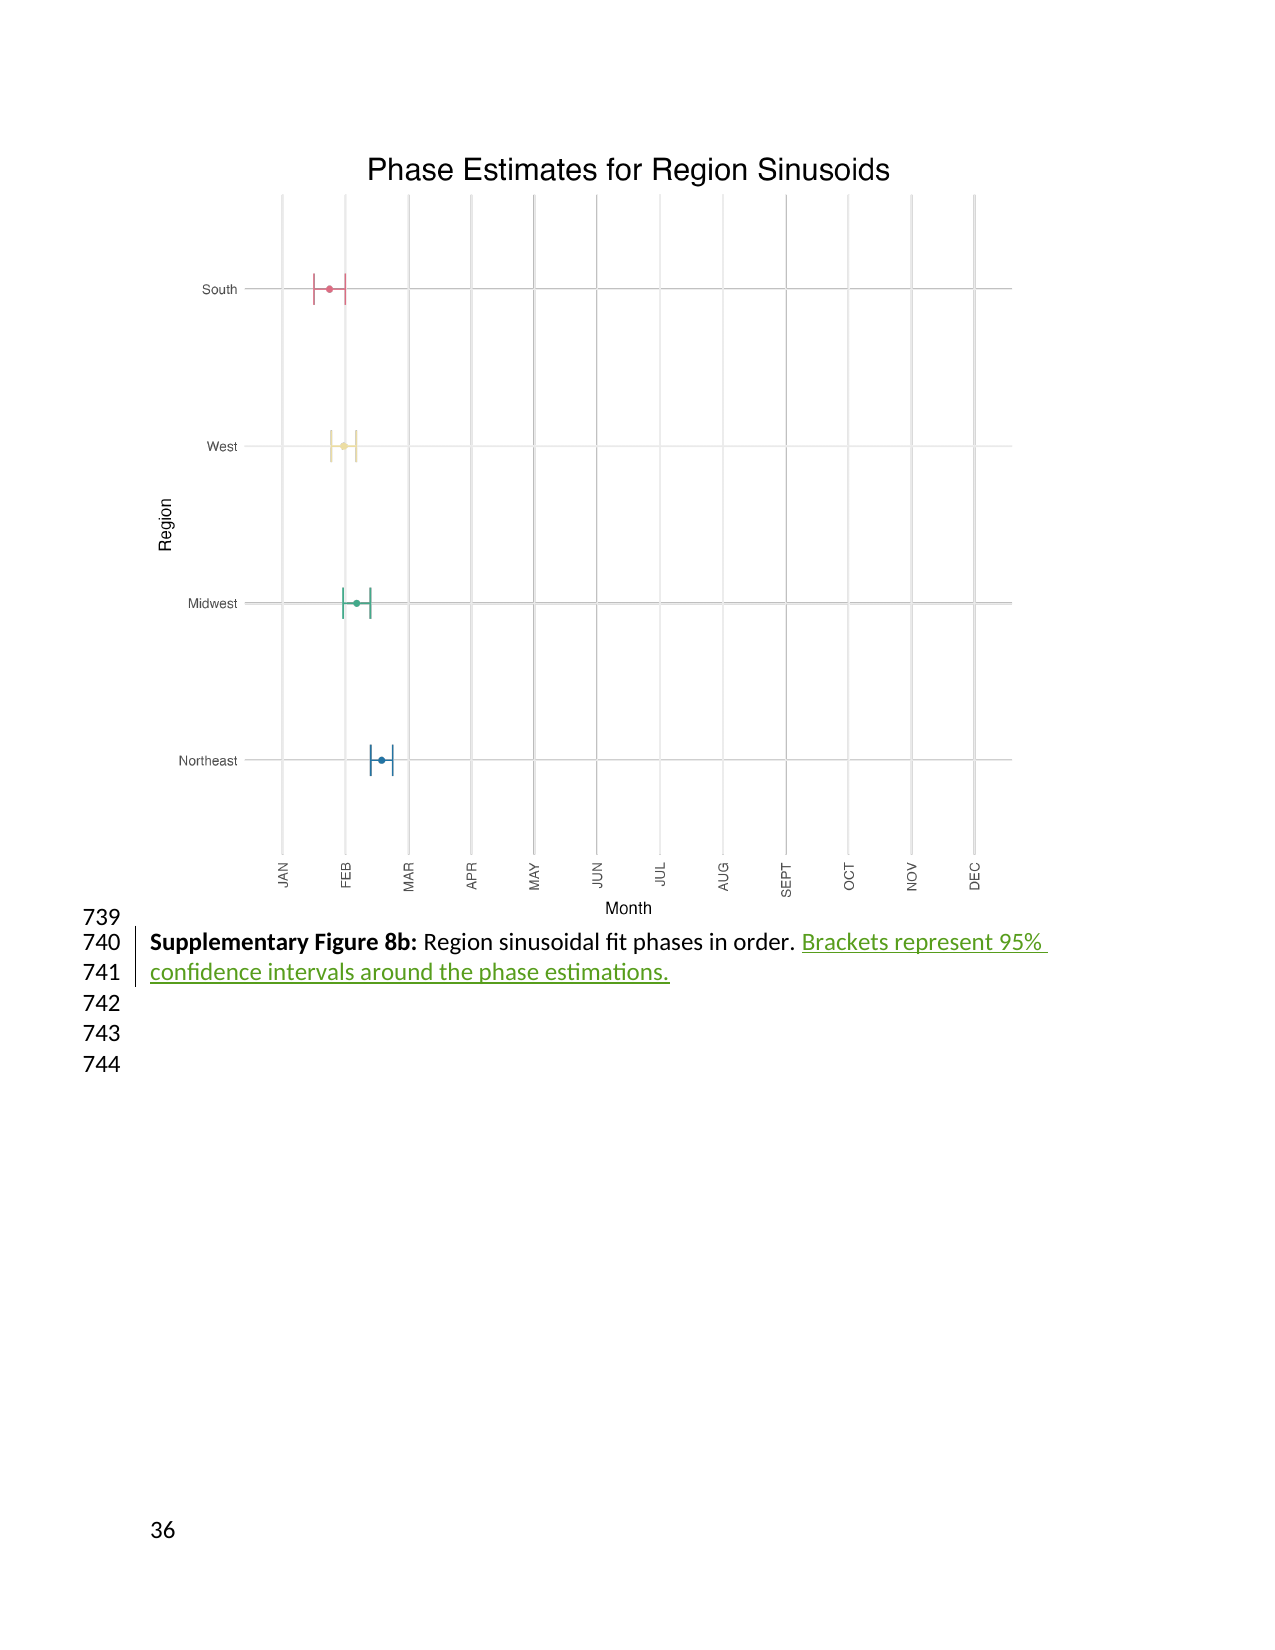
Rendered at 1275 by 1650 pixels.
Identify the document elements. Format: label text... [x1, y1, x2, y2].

picture [150, 150, 1023, 926]
text Supplementary Figure 8b: Region sinusoidal fit phases in order. [150, 926, 1125, 987]
